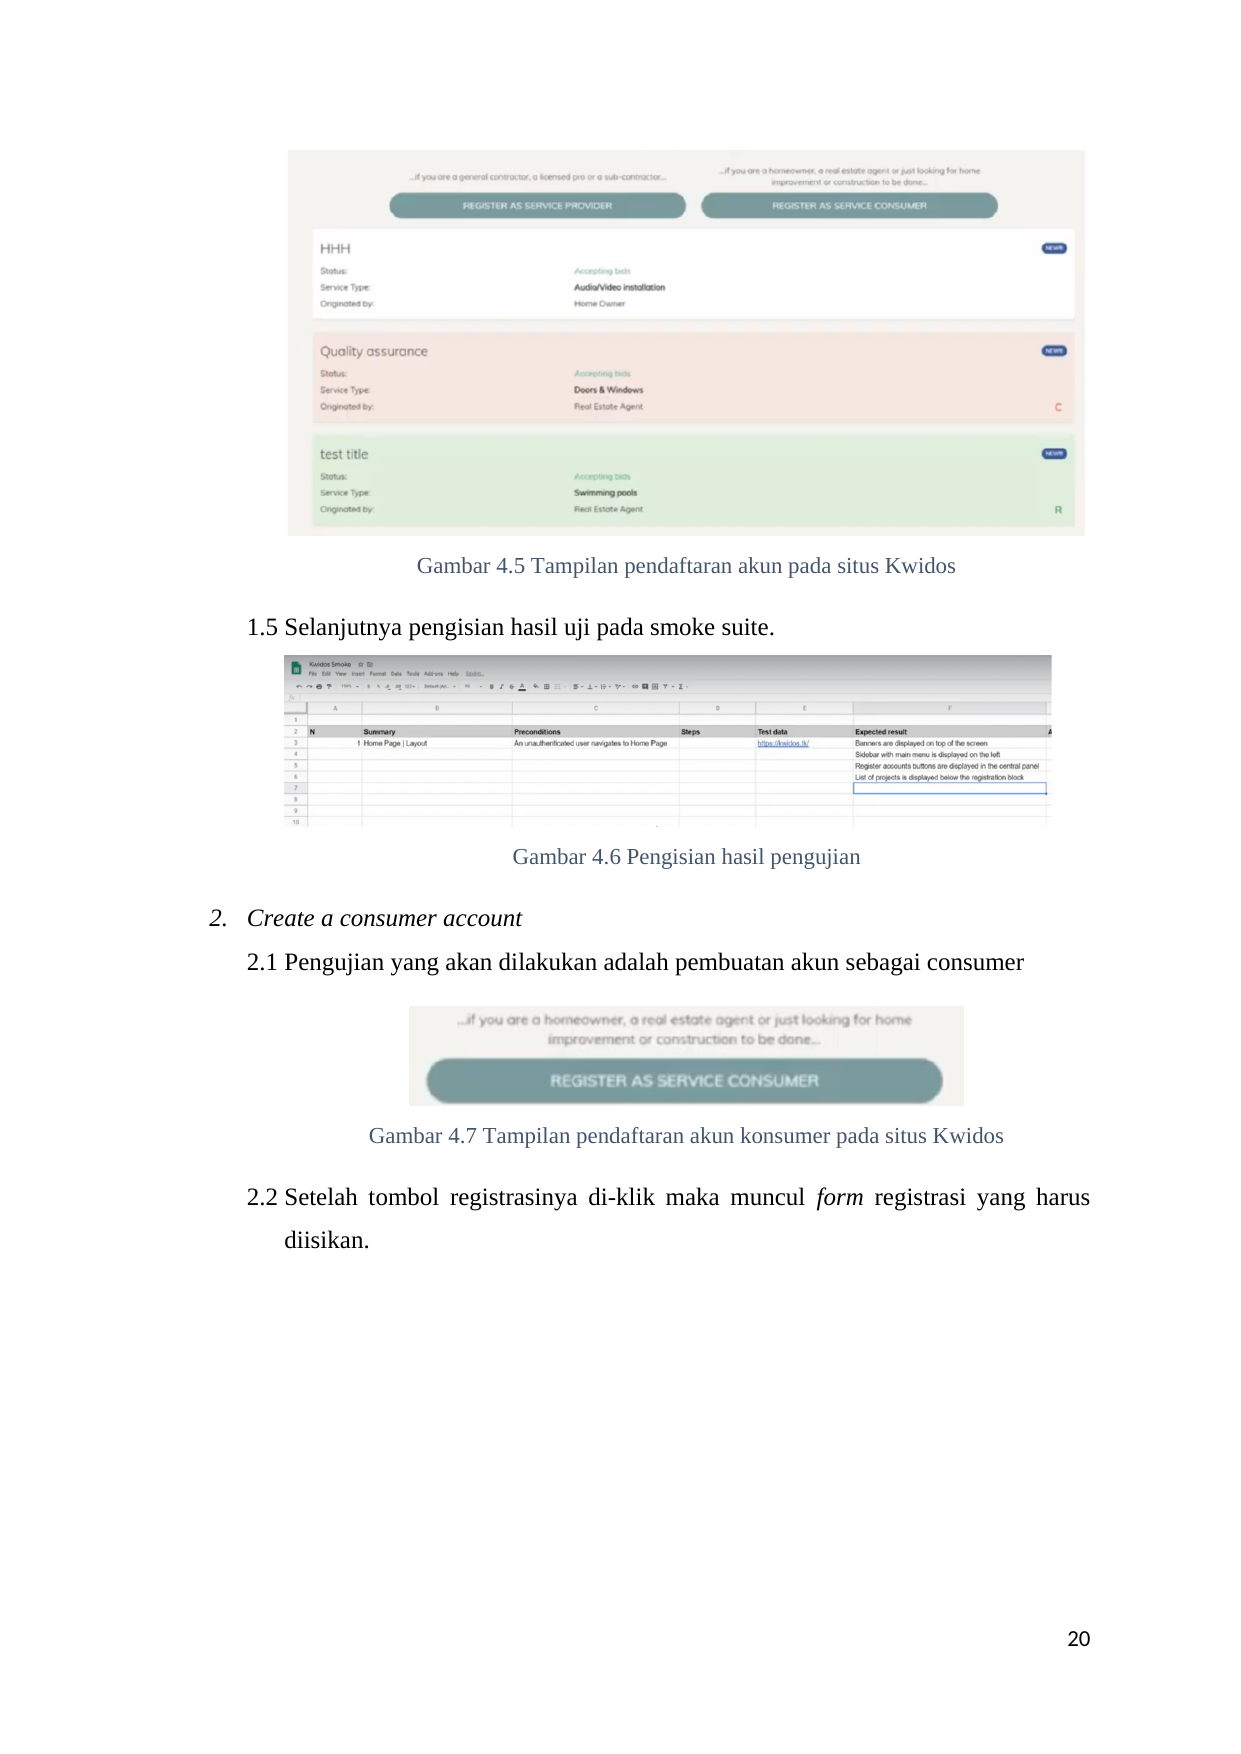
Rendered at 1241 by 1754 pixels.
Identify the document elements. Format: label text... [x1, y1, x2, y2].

text Gambar 4.5 Tampilan pendaftaran akun pada situs Kwidos [150, 552, 1090, 578]
list Selanjutnya pengisian hasil uji pada smoke suite. [247, 612, 1090, 641]
list Create a consumer account [209, 903, 1090, 932]
text Gambar 4.6 Pengisian hasil pengujian [150, 843, 1090, 869]
text Gambar 4.7 Tampilan pendaftaran akun konsumer pada situs Kwidos [150, 1122, 1090, 1148]
list Pengujian yang akan dilakukan adalah pembuatan akun sebagai consumer [247, 947, 1090, 975]
picture [284, 655, 1052, 827]
list Setelah tombol registrasinya di-klik maka muncul form registrasi yang harus diisikan. [247, 1182, 1090, 1254]
picture [409, 1006, 964, 1106]
picture [287, 150, 1086, 536]
